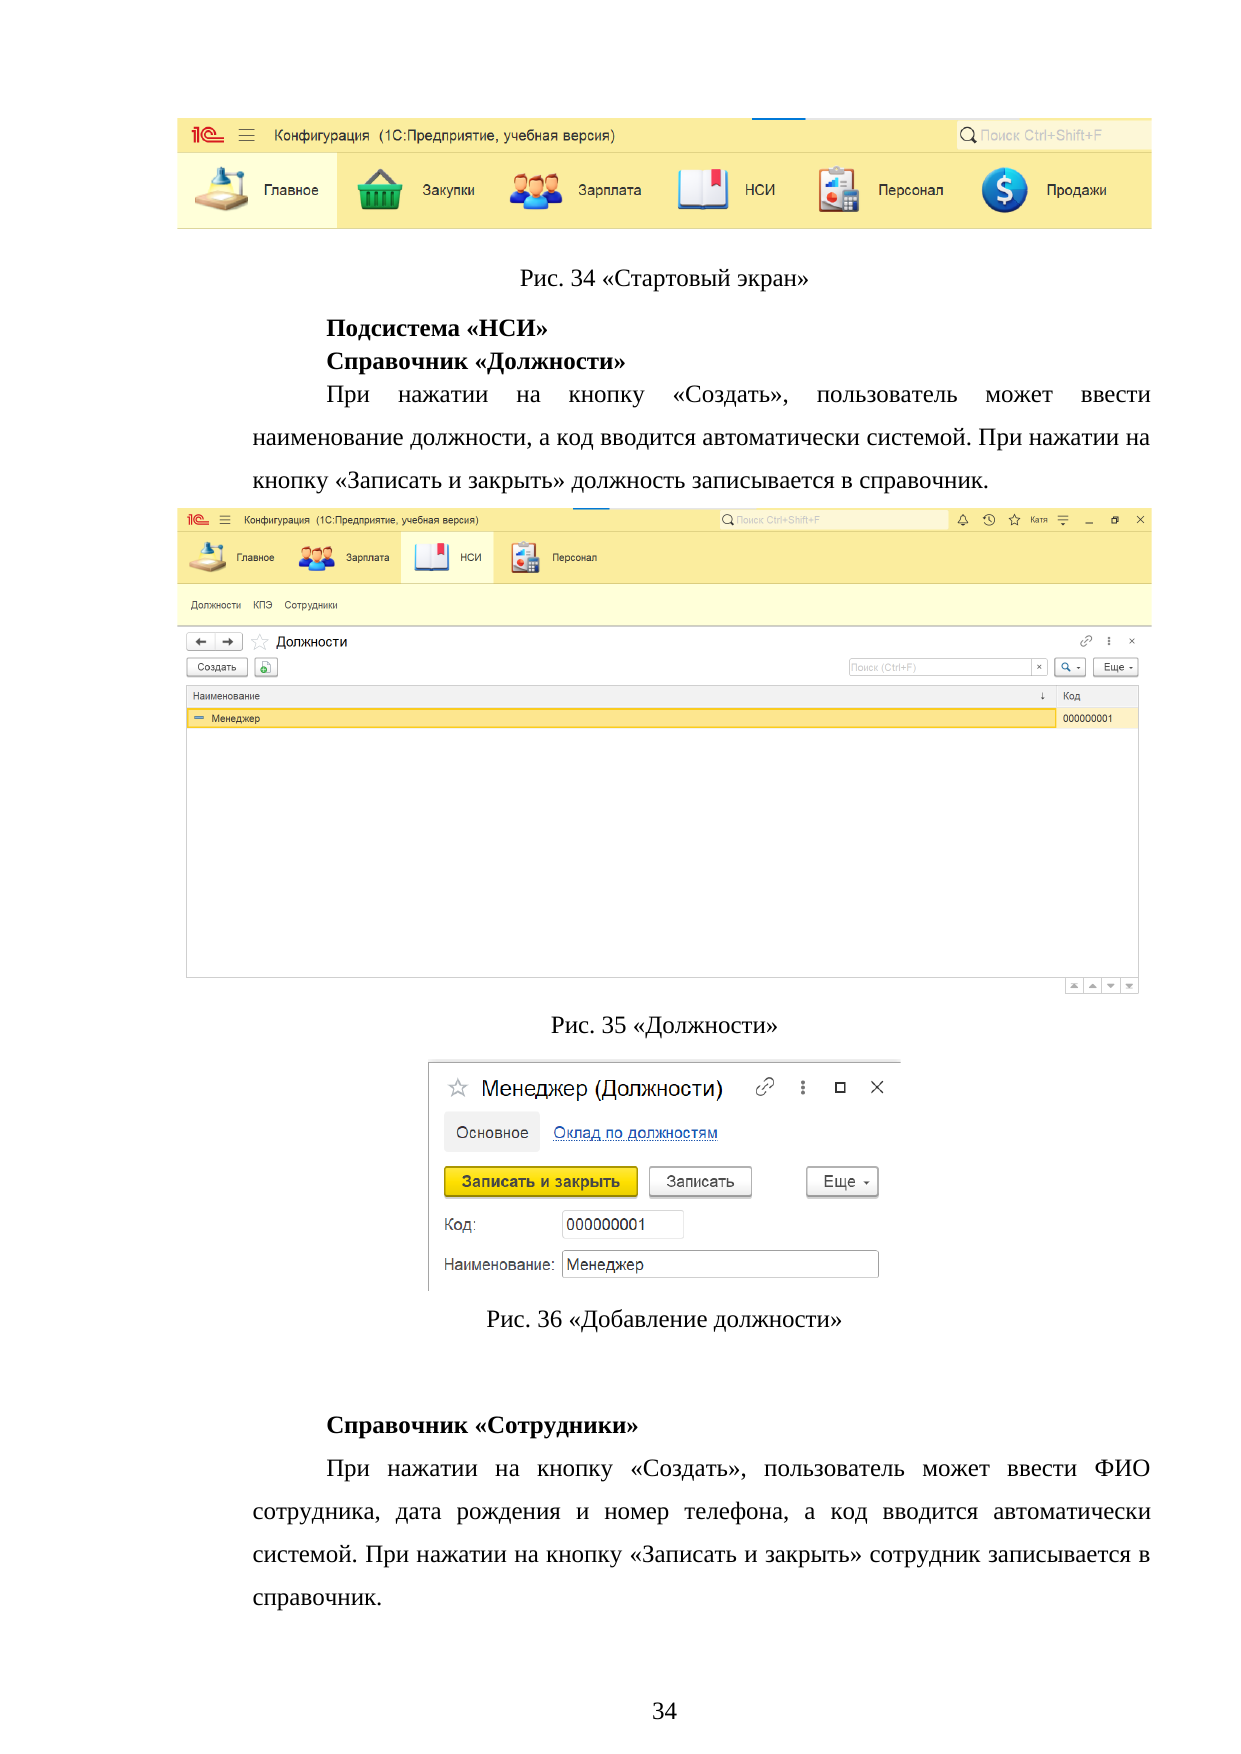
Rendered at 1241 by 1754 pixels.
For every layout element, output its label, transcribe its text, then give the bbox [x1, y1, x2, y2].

text При нажатии на кнопку «Создать», пользователь может ввести ФИО сотрудника, дата рождения и номер телефона, а код вводится автоматически системой. При нажатии на кнопку «Записать и закрыть» сотрудник записывается в справочник. [252, 1453, 1152, 1611]
text Рис. 34 «Стартовый экран» [177, 263, 1152, 292]
text Справочник «Должности» [252, 346, 1152, 375]
text Справочник «Сотрудники» [252, 1410, 1152, 1439]
text При нажатии на кнопку «Создать», пользователь может ввести наименование должности, а код вводится автоматически системой. При нажатии на кнопку «Записать и закрыть» должность записывается в справочник. [252, 379, 1152, 494]
text Рис. 36 «Добавление должности» [177, 1304, 1152, 1333]
picture [177, 508, 1152, 997]
picture [177, 118, 1152, 229]
text Рис. 35 «Должности» [177, 1010, 1152, 1039]
picture [428, 1059, 901, 1291]
text Подсистема «НСИ» [252, 313, 1152, 342]
